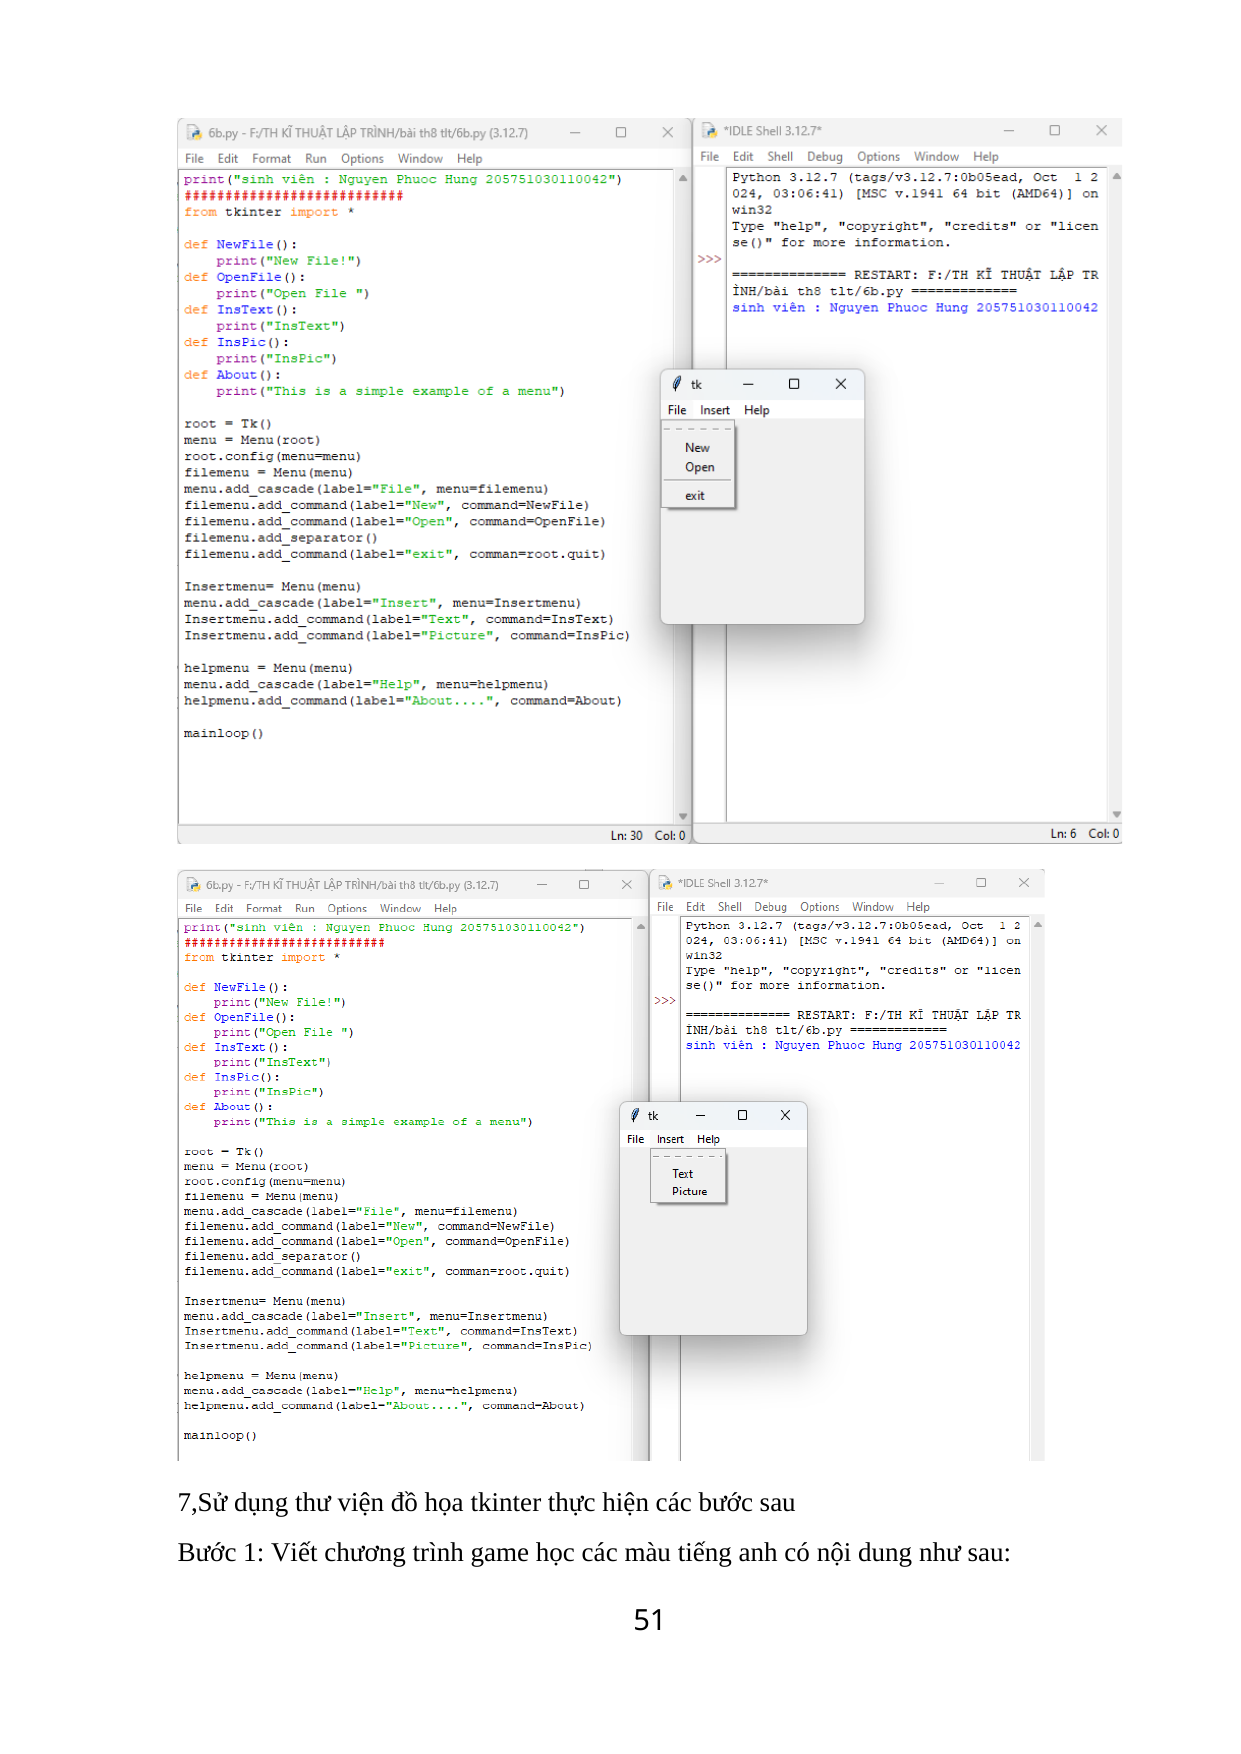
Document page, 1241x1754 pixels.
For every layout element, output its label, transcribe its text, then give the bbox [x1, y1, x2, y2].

picture [177, 869, 1045, 1461]
text Bước 1: Viết chương trình game học các màu tiếng anh có nội dung như sau: [177, 1536, 1122, 1568]
picture [177, 118, 1123, 844]
text 7,Sử dụng thư viện đồ họa tkinter thực hiện các bước sau [177, 1486, 1122, 1517]
